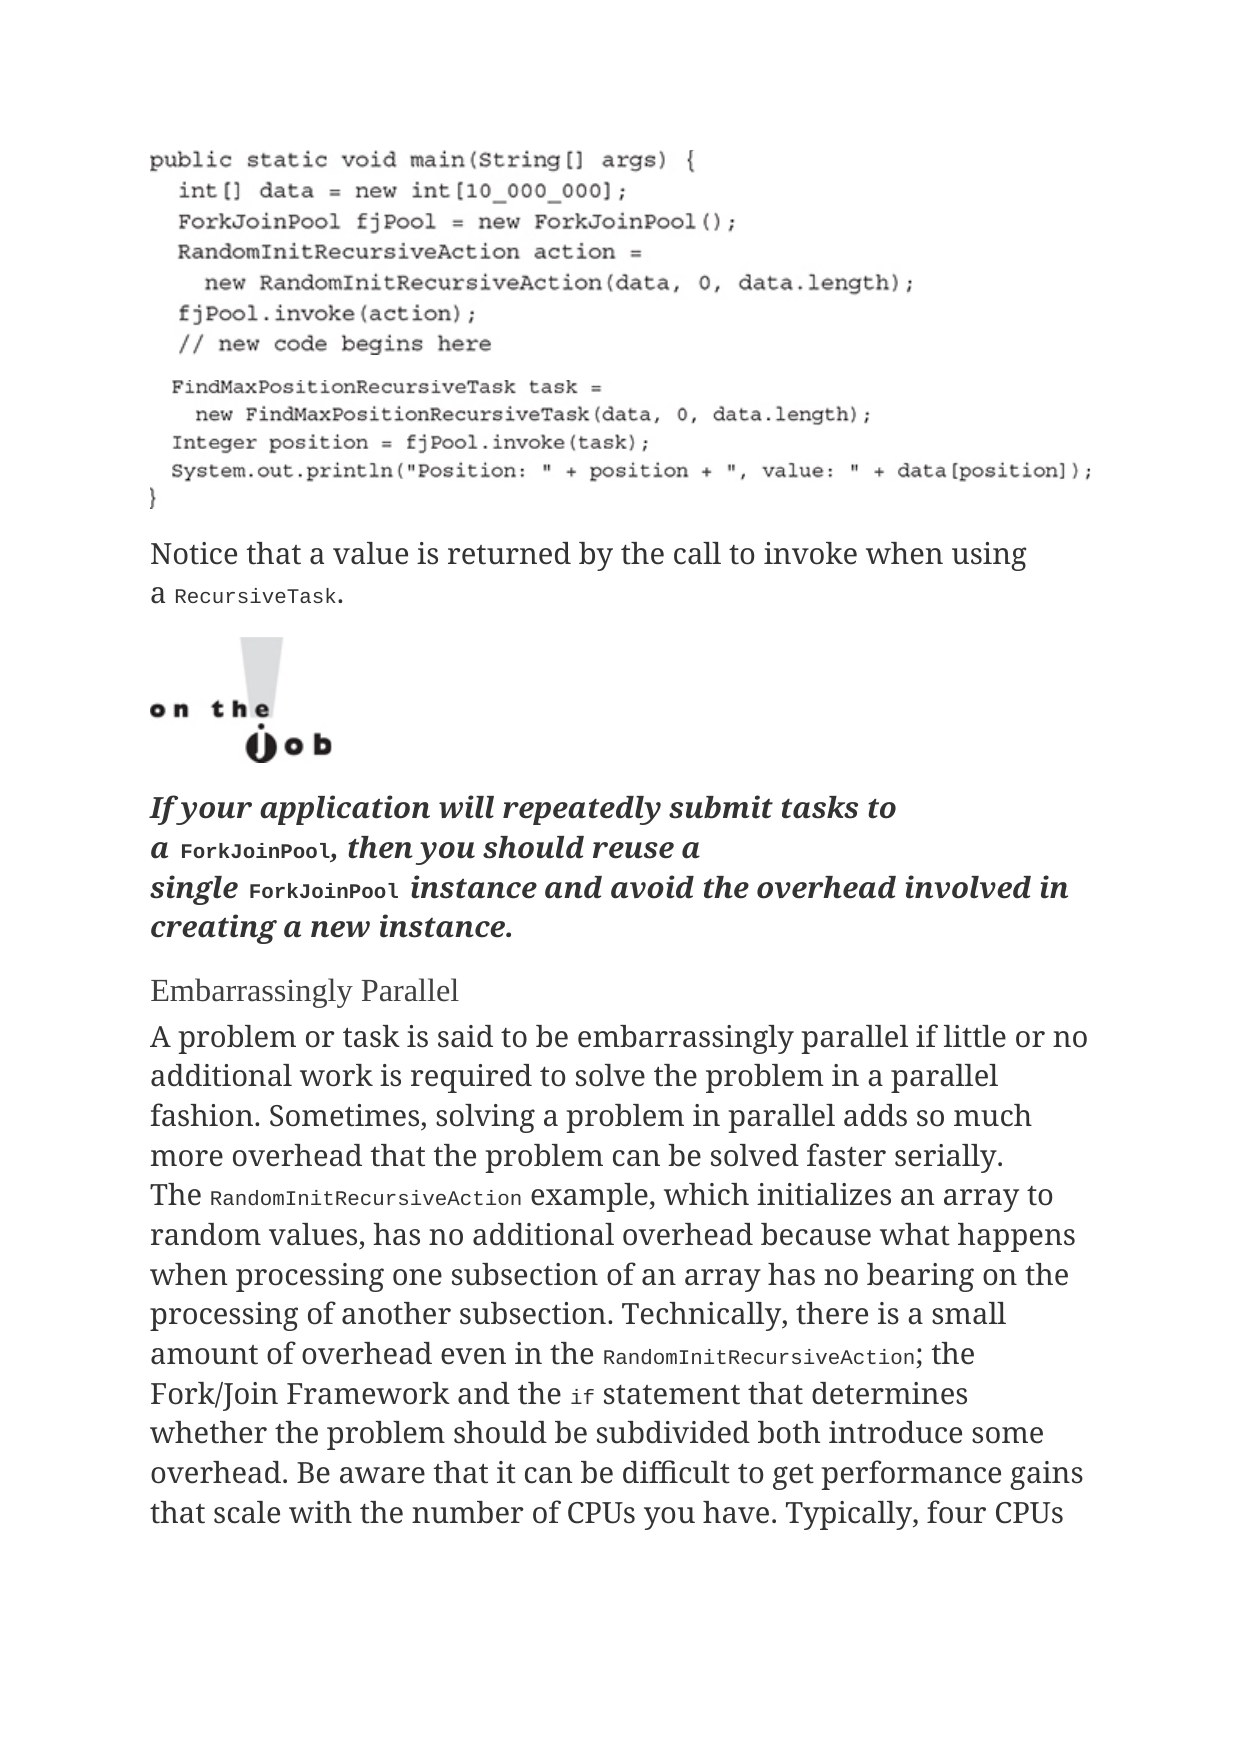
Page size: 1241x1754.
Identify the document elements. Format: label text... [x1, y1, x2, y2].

text Notice that a value is returned by the call to invoke when using a RecursiveTask. [150, 533, 1090, 612]
picture [150, 637, 332, 763]
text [150, 1016, 1090, 1532]
picture [150, 150, 912, 355]
picture [150, 380, 1091, 509]
text Embarrassingly Parallel [150, 971, 1090, 1008]
text If your application will repeatedly submit tasks to a ForkJoinPool, then you should reuse a single ForkJoinPool instance and avoid the overhead involved in creating a new instance. [150, 787, 1090, 946]
